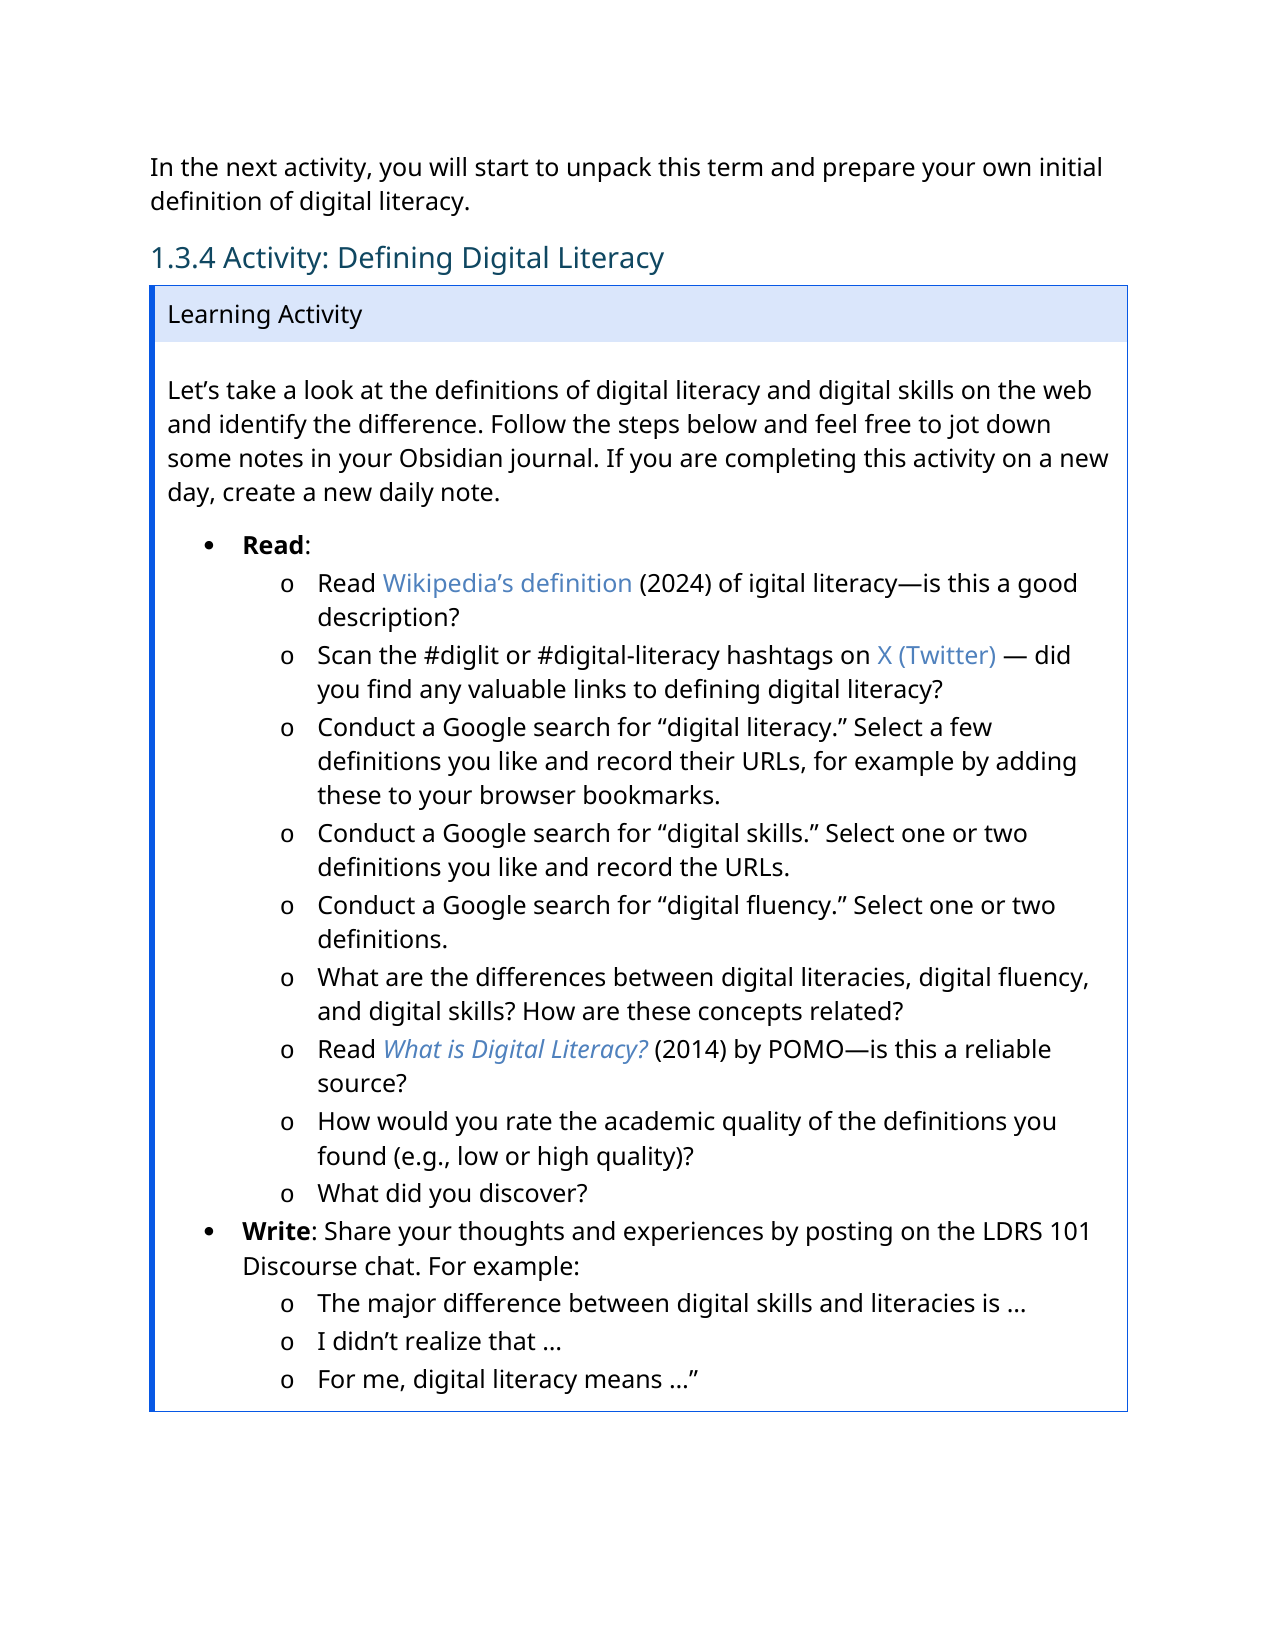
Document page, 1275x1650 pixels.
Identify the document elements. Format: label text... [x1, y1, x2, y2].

table_header Learning Activity [155, 286, 1127, 342]
subtitle 1.3.4 Activity: Defining Digital Literacy [150, 237, 1125, 277]
table_cell Let’s take a look at the definitions of digital literacy and digital skills on the web and identify the difference. Follow the steps below and feel free to jot down some notes in your Obsidian journal. If you are completing this activity on a new day, create a new daily note. Read: Read Wikipedia’s definition (2024) of igital literacy—is this a good description? Scan the #diglit or #digital-literacy hashtags on X (Twitter) — did you find any valuable links to defining digital literacy? Conduct a Google search for “digital literacy.” Select a few definitions you like and record their URLs, for example by adding these to your browser bookmarks. Conduct a Google search for “digital skills.” Select one or two definitions you like and record the URLs. Conduct a Google search for “digital fluency.” Select one or two definitions. What are the differences between digital literacies, digital fluency, and digital skills? How are these concepts related? Read What is Digital Literacy? (2014) by POMO—is this a reliable source? How would you rate the academic quality of the definitions you found (e.g., low or high quality)? What did you discover? Write: Share your thoughts and experiences by posting on the LDRS 101 Discourse chat. For example: The major difference between digital skills and literacies is … I didn’t realize that … For me, digital literacy means …” [155, 343, 1127, 1411]
text In the next activity, you will start to unpack this term and prepare your own initial definition of digital literacy. [150, 150, 1125, 218]
